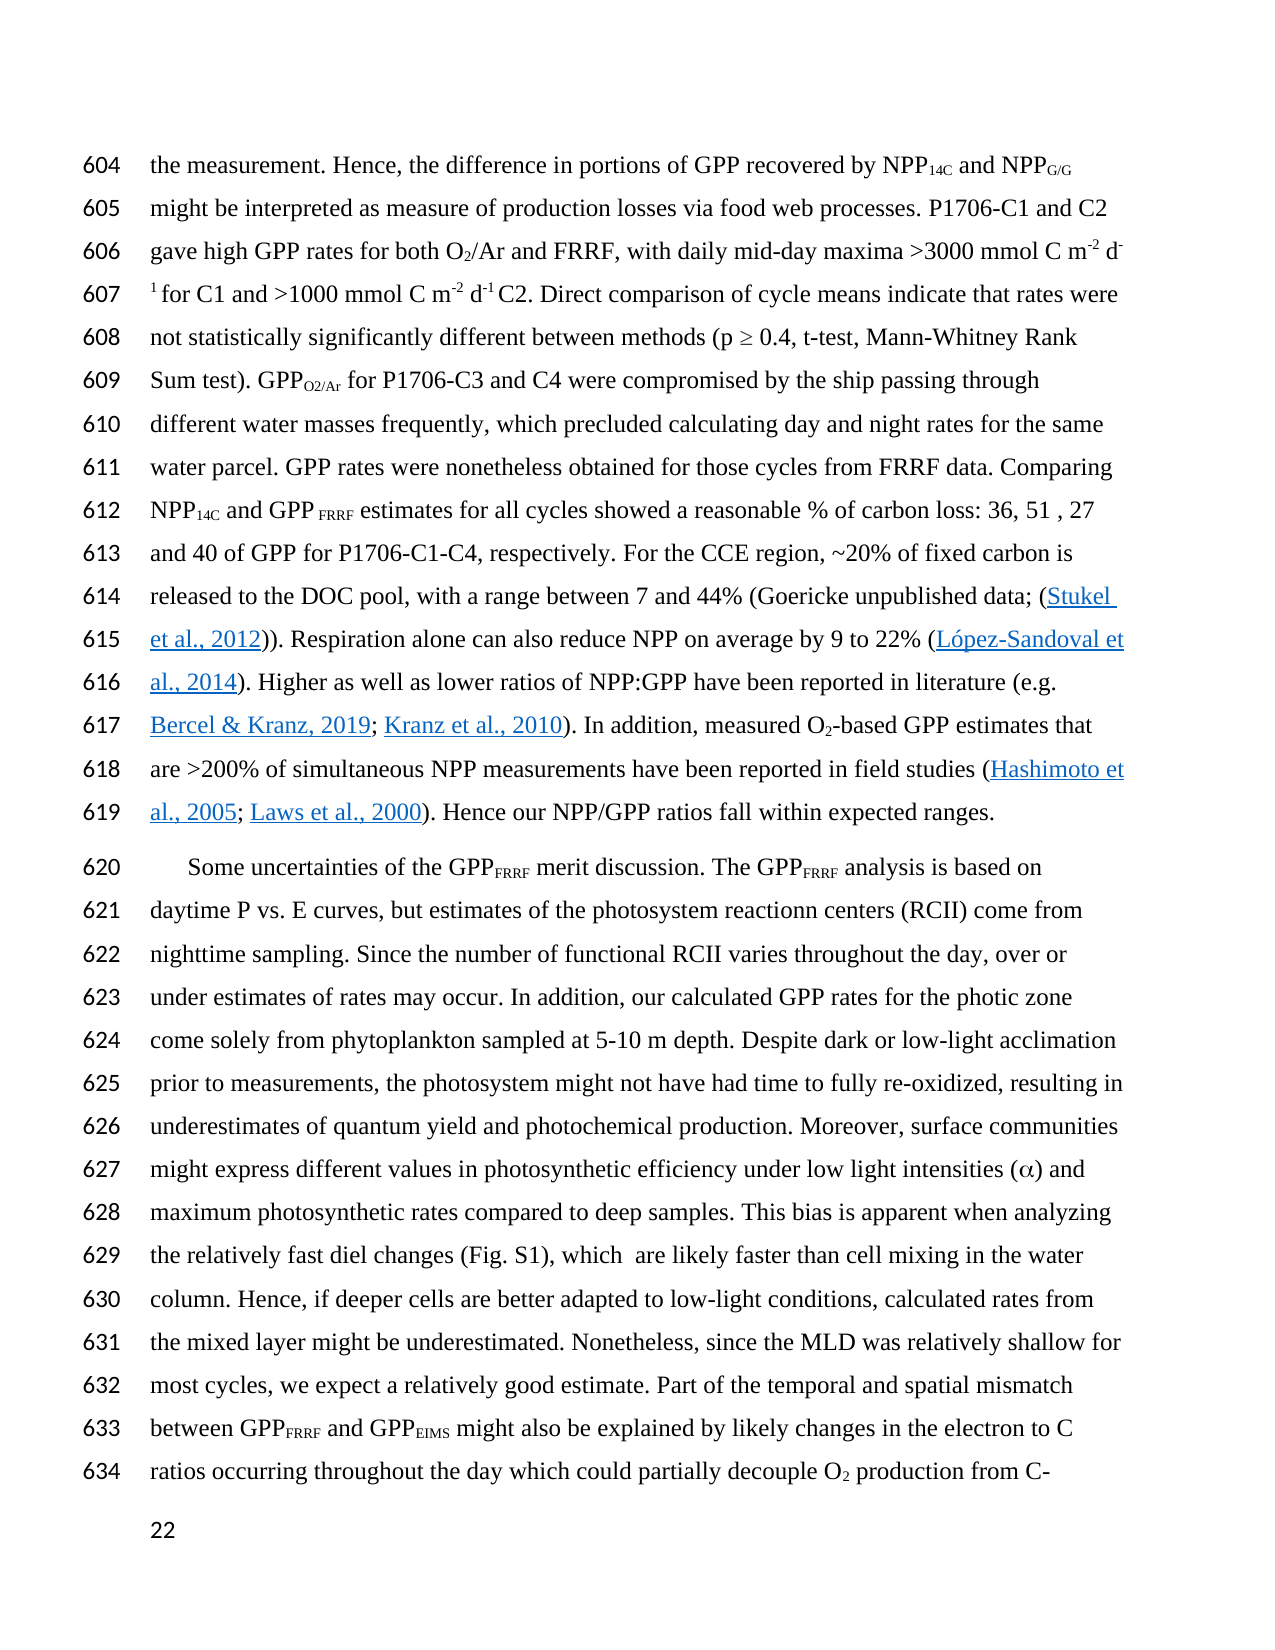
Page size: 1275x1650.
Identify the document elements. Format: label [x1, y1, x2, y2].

text [150, 852, 1125, 1485]
text [150, 150, 1125, 826]
